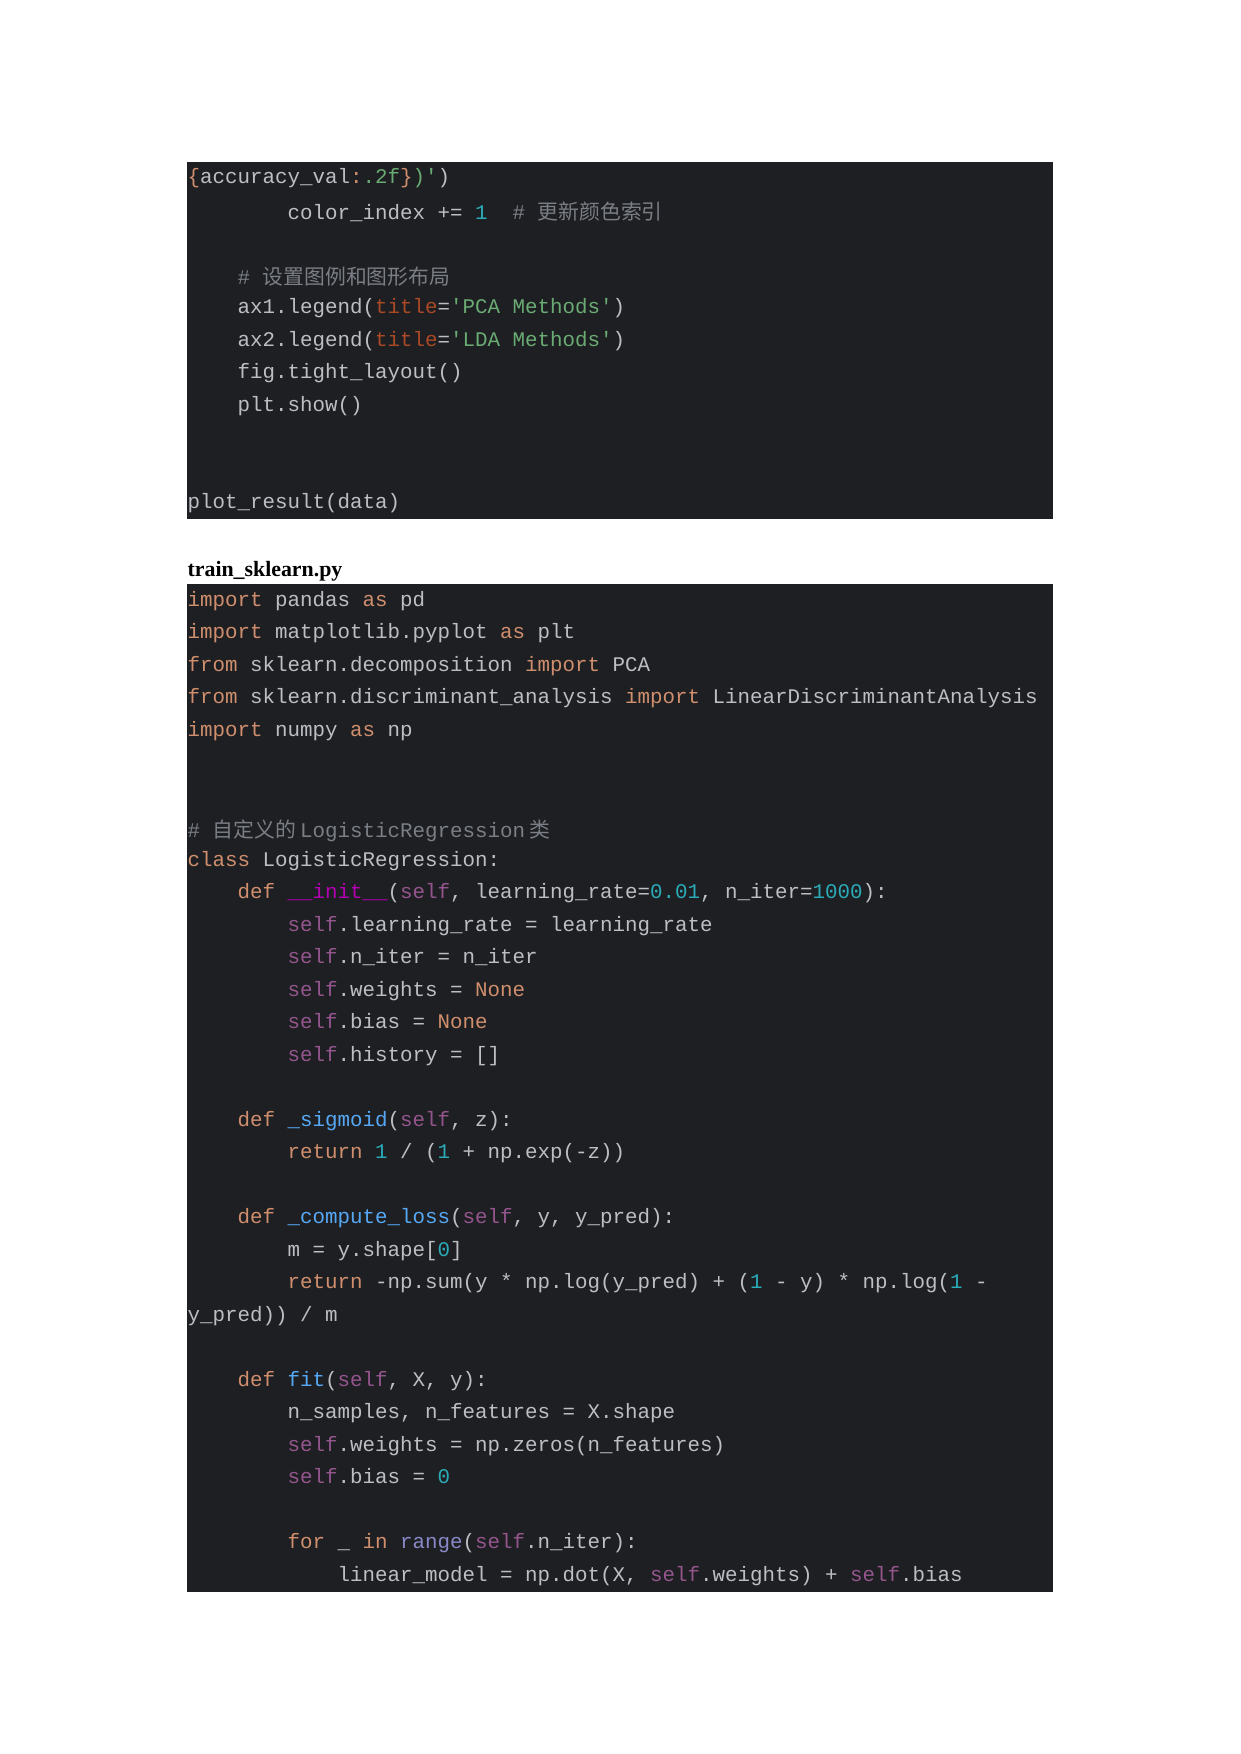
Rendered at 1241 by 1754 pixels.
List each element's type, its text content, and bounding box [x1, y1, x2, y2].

text train_sklearn.py [187, 552, 1053, 584]
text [187, 584, 1053, 1592]
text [187, 162, 1053, 519]
